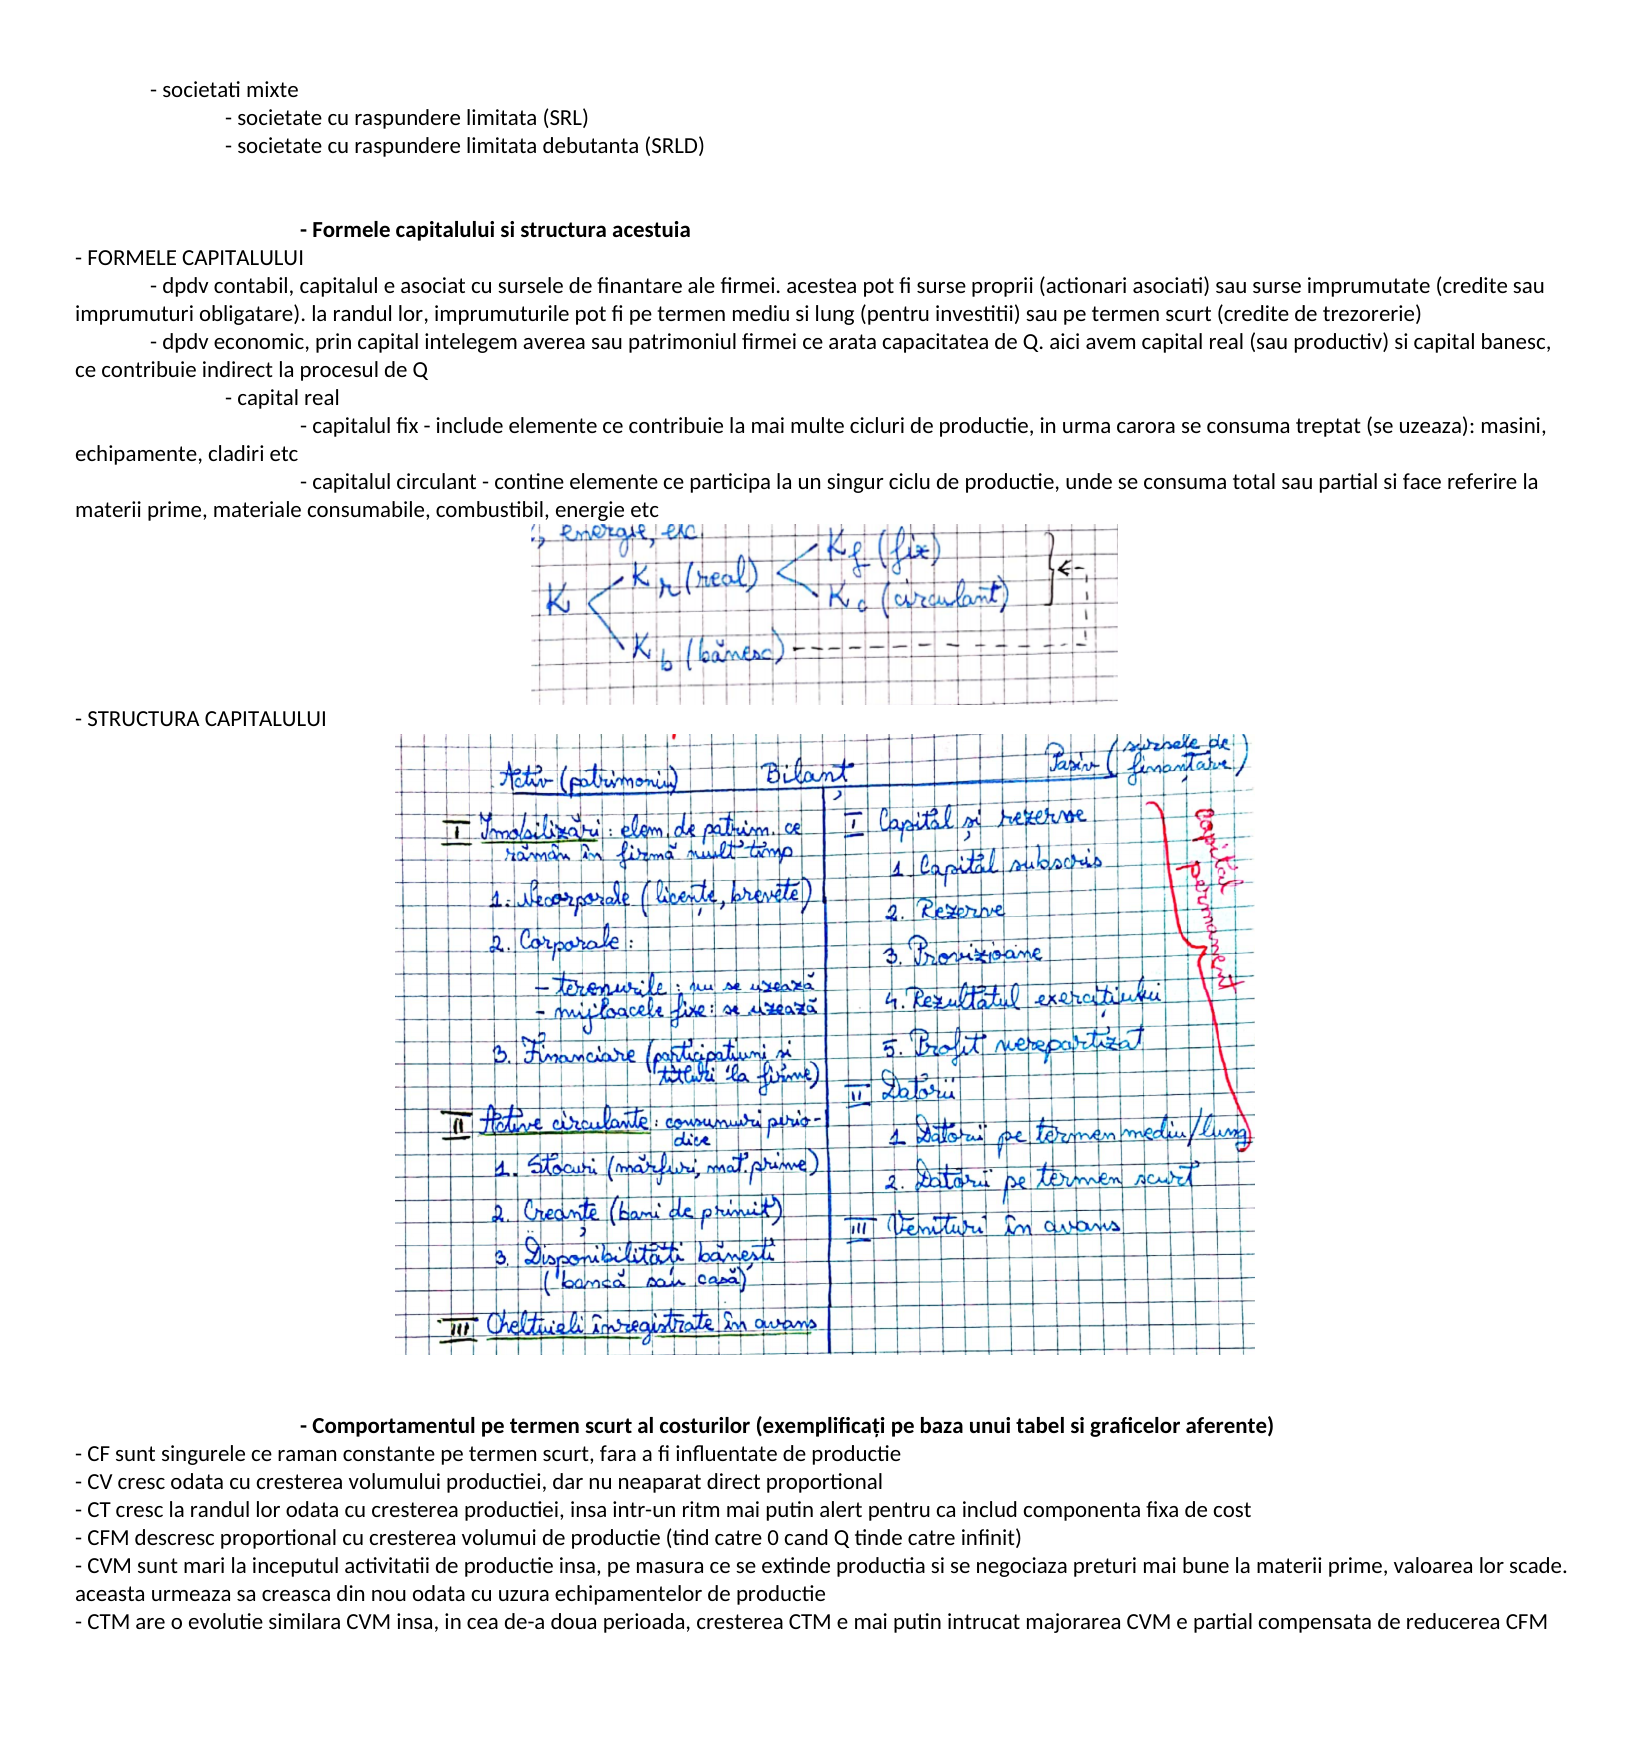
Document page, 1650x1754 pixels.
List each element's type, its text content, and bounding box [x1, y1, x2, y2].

text - CT cresc la randul lor odata cu cresterea productiei, insa intr-un ritm mai putin alert pentru ca includ componenta fixa de cost [75, 1495, 1575, 1523]
text - CFM descresc proportional cu cresterea volumui de productie (tind catre 0 cand Q tinde catre infinit) [75, 1523, 1575, 1551]
text - CTM are o evolutie similara CVM insa, in cea de-a doua perioada, cresterea CTM e mai putin intrucat majorarea CVM e partial compensata de reducerea CFM [75, 1607, 1575, 1635]
text - capital real [75, 383, 1575, 411]
text - CVM sunt mari la inceputul activitatii de productie insa, pe masura ce se extinde productia si se negociaza preturi mai bune la materii prime, valoarea lor scade. aceasta urmeaza sa creasca din nou odata cu uzura echipamentelor de productie [75, 1551, 1575, 1607]
text - capitalul fix - include elemente ce contribuie la mai multe cicluri de productie, in urma carora se consuma treptat (se uzeaza): masini, echipamente, cladiri etc [75, 411, 1575, 467]
text - societate cu raspundere limitata (SRL) [75, 103, 1575, 131]
text - CV cresc odata cu cresterea volumului productiei, dar nu neaparat direct proportional [75, 1467, 1575, 1495]
text - societate cu raspundere limitata debutanta (SRLD) [75, 131, 1575, 159]
text - Formele capitalului si structura acestuia [75, 215, 1575, 243]
picture [395, 734, 1255, 1355]
text - societati mixte [75, 75, 1575, 103]
text - CF sunt singurele ce raman constante pe termen scurt, fara a fi influentate de productie [75, 1439, 1575, 1467]
text - FORMELE CAPITALULUI [75, 243, 1575, 271]
picture [531, 524, 1118, 705]
text - Comportamentul pe termen scurt al costurilor (exemplificați pe baza unui tabel si graficelor aferente) [75, 1411, 1575, 1439]
text - dpdv contabil, capitalul e asociat cu sursele de finantare ale firmei. acestea pot fi surse proprii (actionari asociati) sau surse imprumutate (credite sau imprumuturi obligatare). la randul lor, imprumuturile pot fi pe termen mediu si lung (pentru investitii) sau pe termen scurt (credite de trezorerie) [75, 271, 1575, 327]
text - dpdv economic, prin capital intelegem averea sau patrimoniul firmei ce arata capacitatea de Q. aici avem capital real (sau productiv) si capital banesc, ce contribuie indirect la procesul de Q [75, 327, 1575, 383]
text - capitalul circulant - contine elemente ce participa la un singur ciclu de productie, unde se consuma total sau partial si face referire la materii prime, materiale consumabile, combustibil, energie etc [75, 467, 1575, 523]
